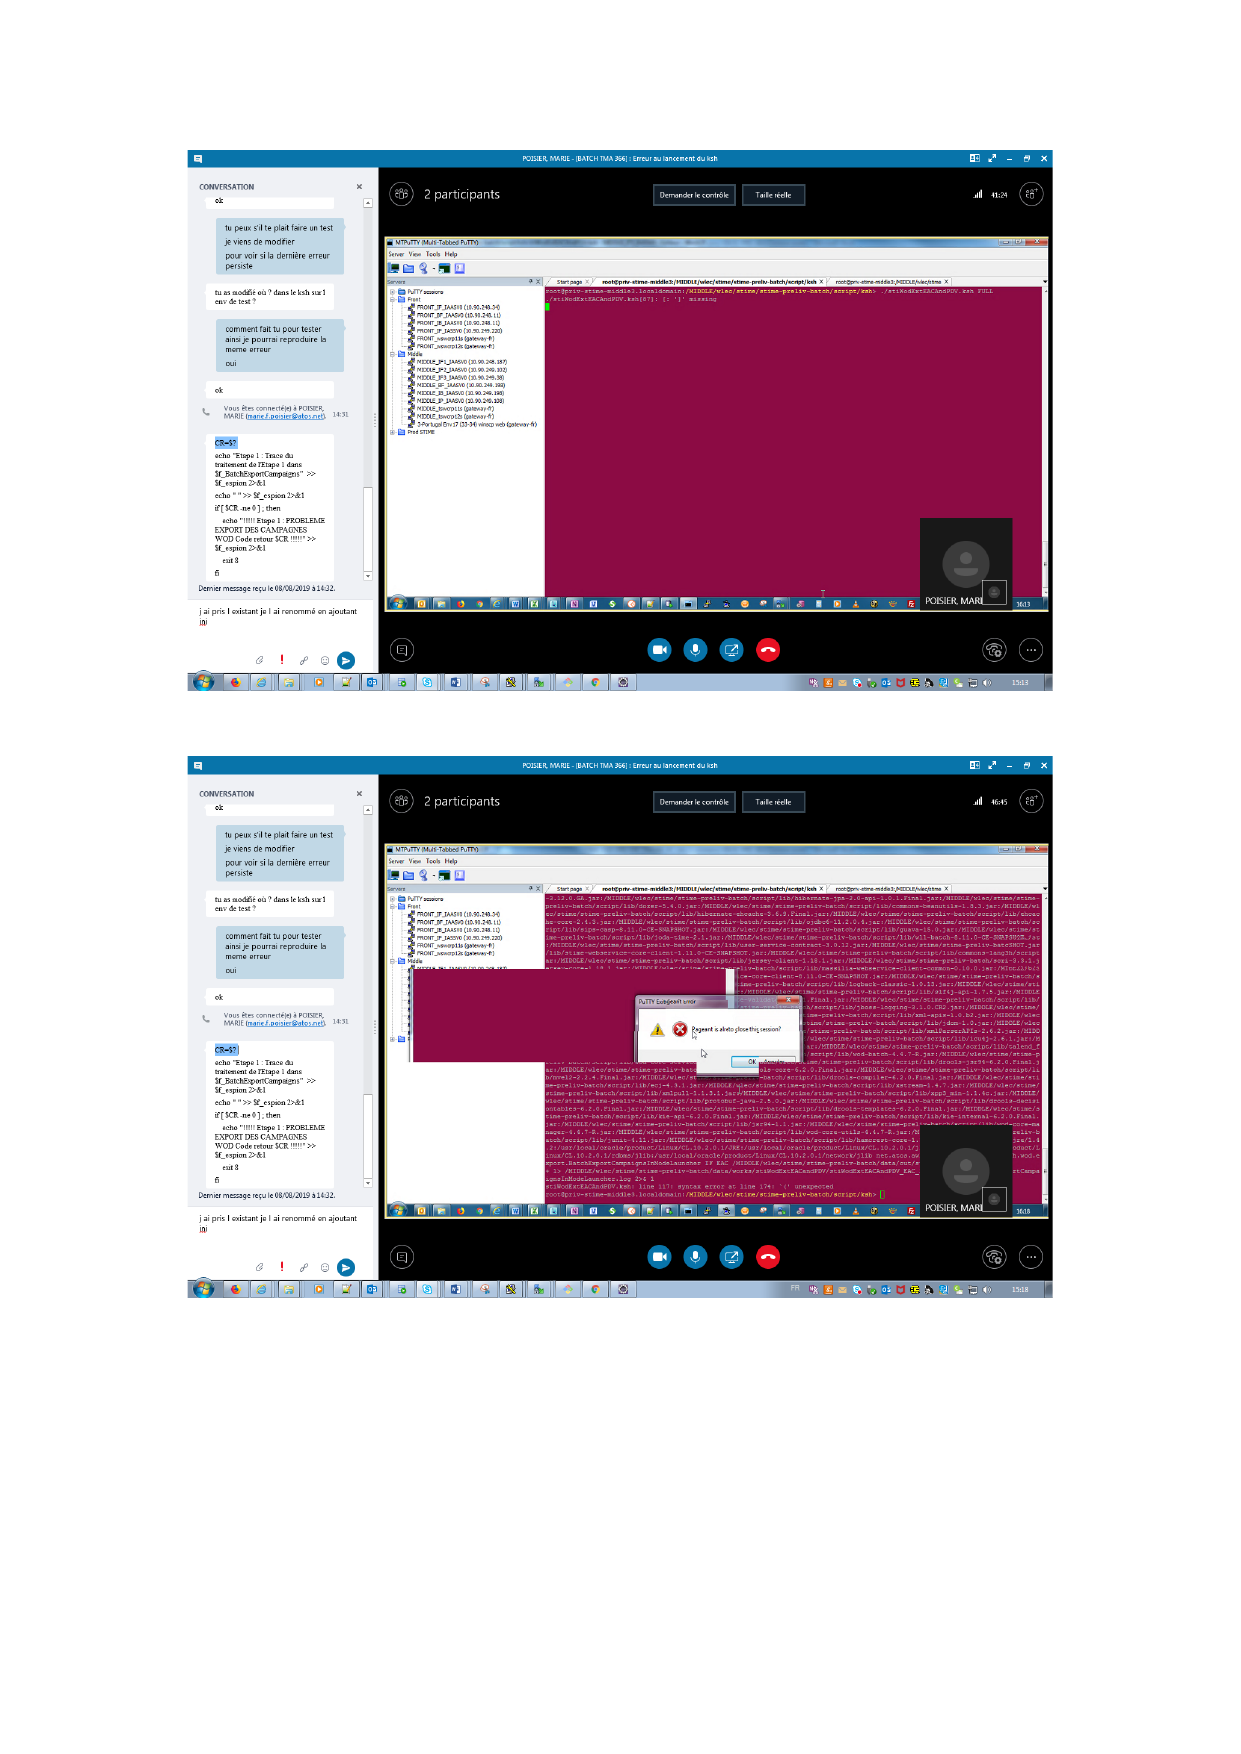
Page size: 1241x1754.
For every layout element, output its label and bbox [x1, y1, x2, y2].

picture [187, 775, 1053, 1298]
picture [187, 168, 1053, 691]
